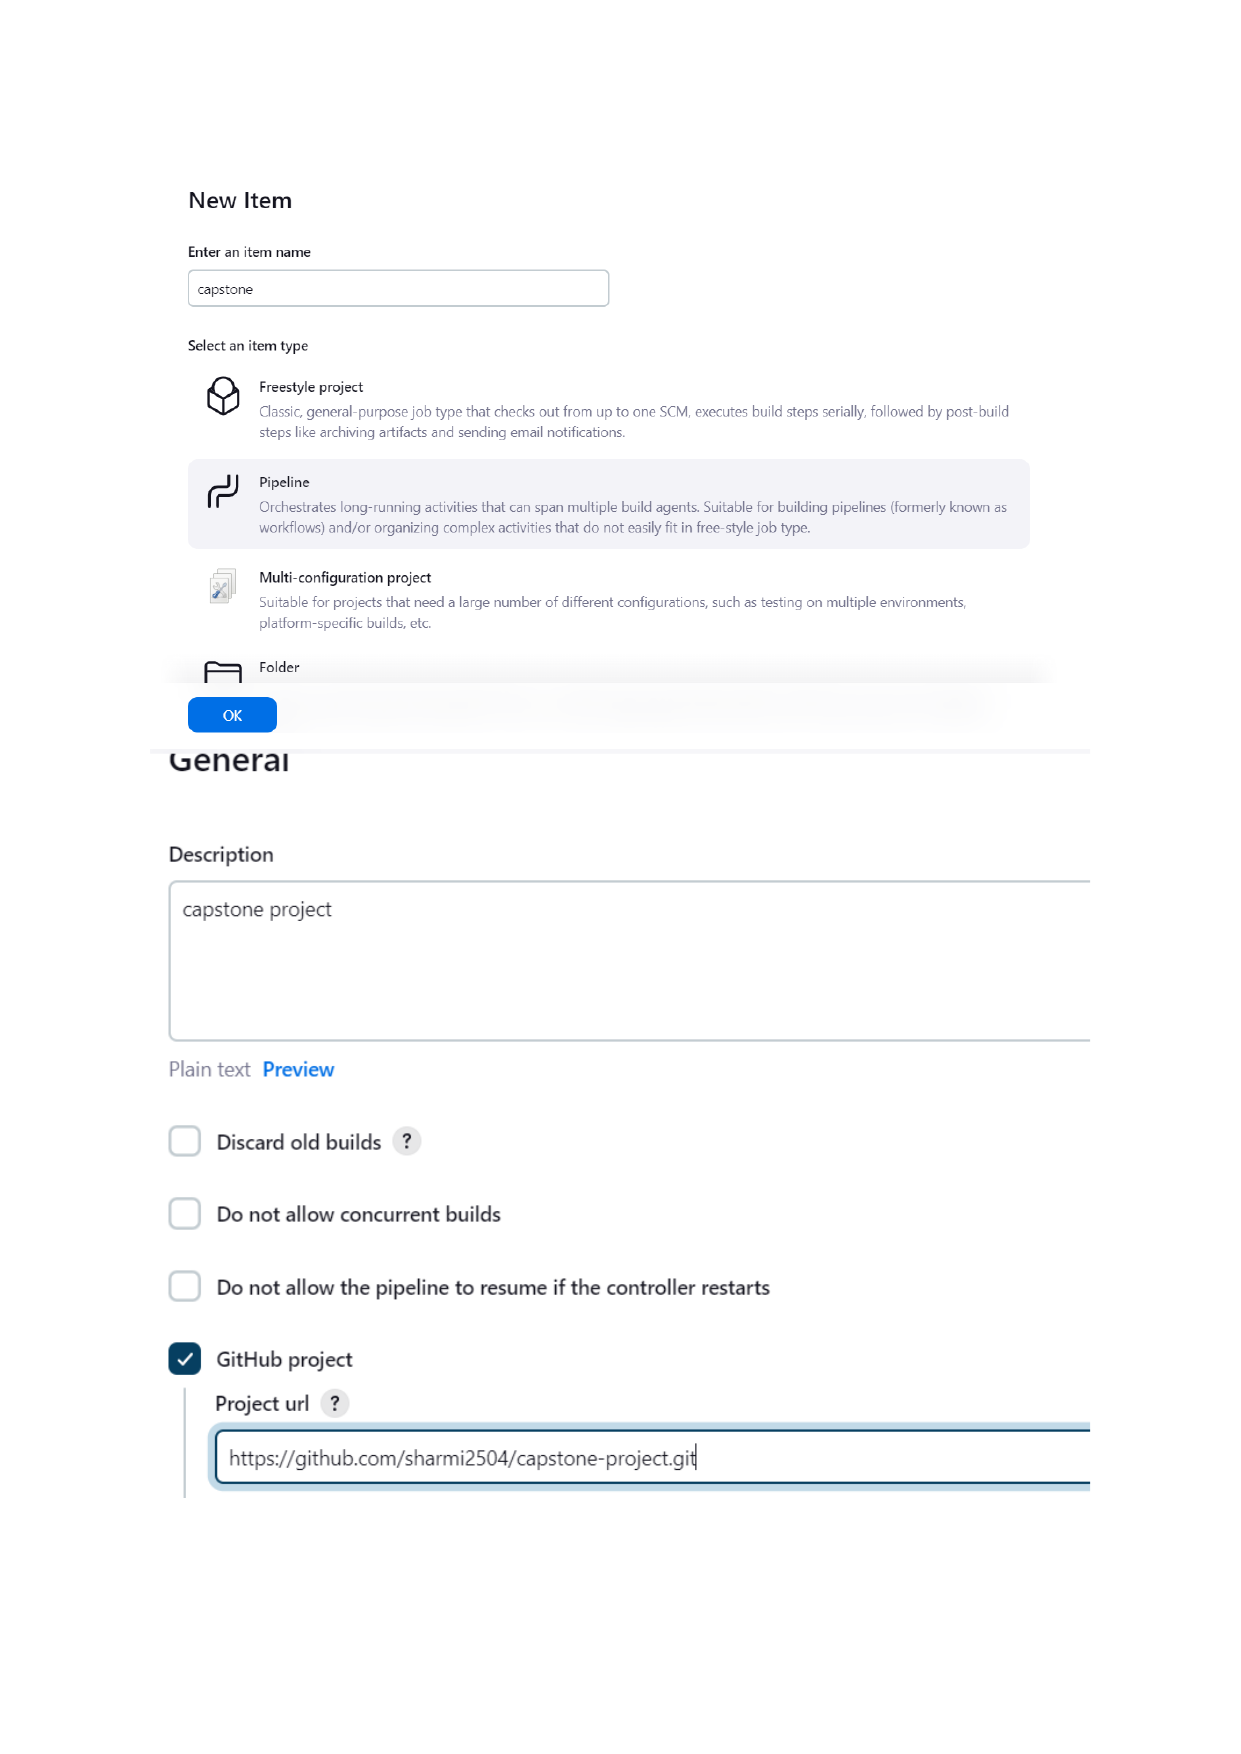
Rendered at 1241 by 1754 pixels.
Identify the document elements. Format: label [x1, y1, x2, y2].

picture [150, 178, 1091, 733]
picture [150, 749, 1091, 1498]
